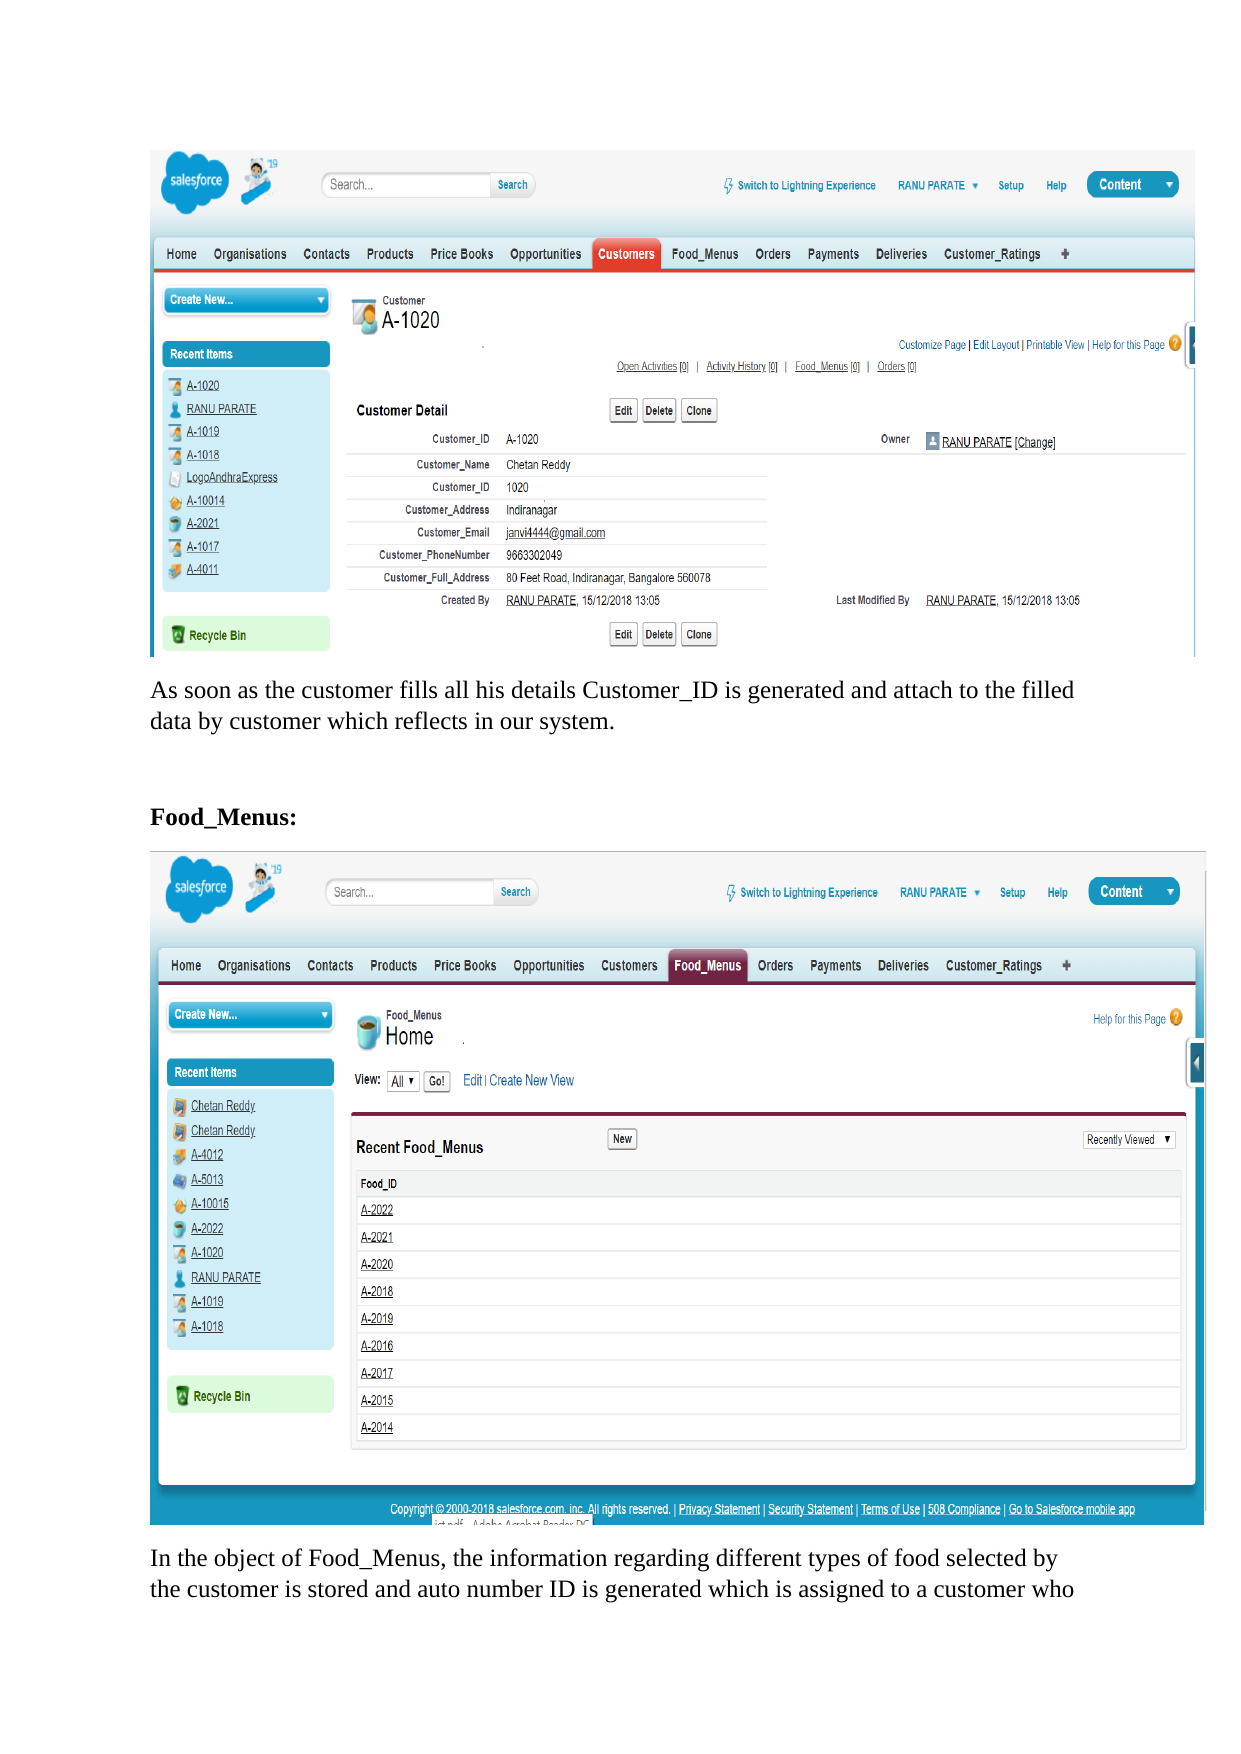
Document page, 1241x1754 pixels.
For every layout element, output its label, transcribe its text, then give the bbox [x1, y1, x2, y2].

text As soon as the customer fills all his details Customer_ID is generated and attach to the filled data by customer which reflects in our system. [150, 675, 1090, 735]
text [150, 1543, 1090, 1603]
picture [150, 150, 1196, 657]
picture [150, 849, 1207, 1525]
text Food_Menus: [150, 802, 1090, 830]
